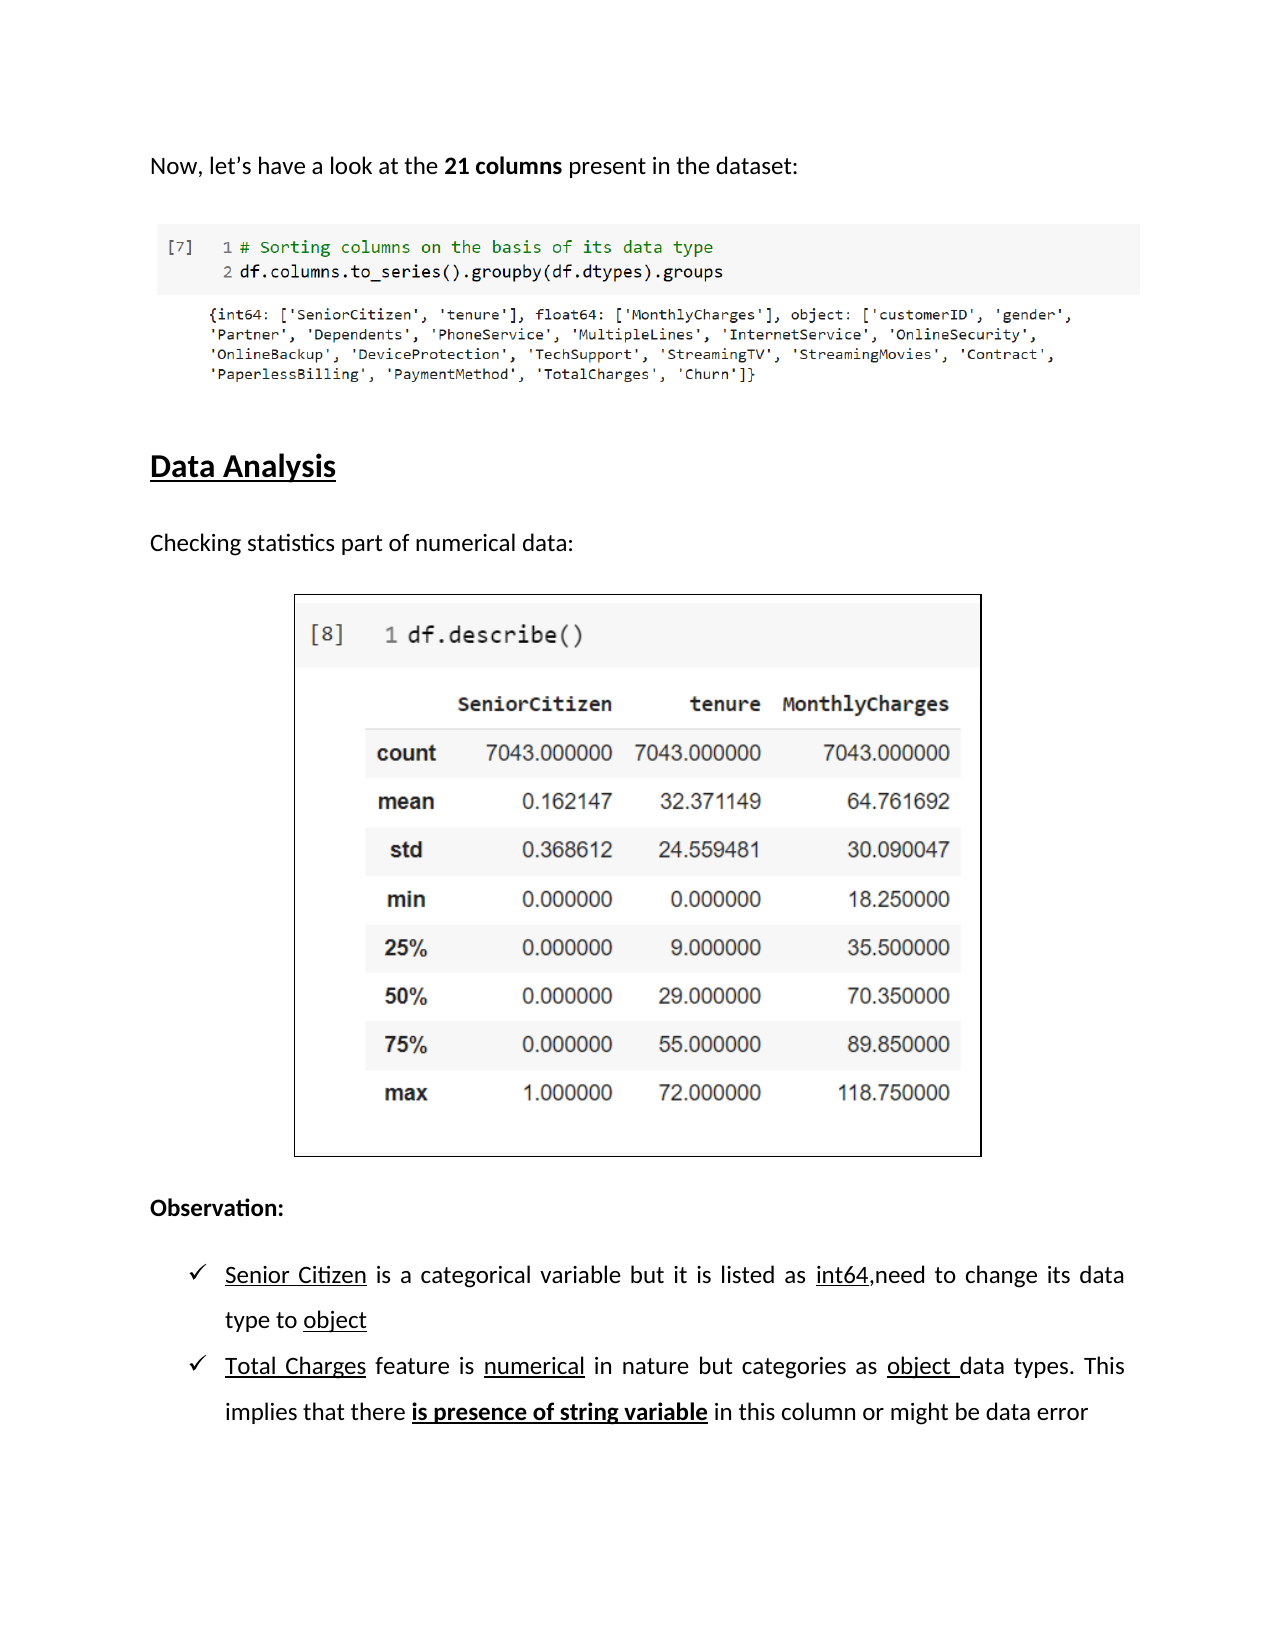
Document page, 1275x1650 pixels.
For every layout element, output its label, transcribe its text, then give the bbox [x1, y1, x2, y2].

text Now, let’s have a look at the 21 columns present in the dataset: [150, 150, 1125, 181]
list Senior Citizen is a categorical variable but it is listed as int64,need to change its data type to object [187, 1259, 1125, 1335]
text Checking statistics part of numerical data: [150, 527, 1125, 557]
subtitle Data Analysis [150, 445, 1125, 486]
text Observation: [150, 1192, 1125, 1223]
list Total Charges feature is numerical in nature but categories as object data types. This implies that there is presence of string variable in this column or might be data error [187, 1350, 1125, 1427]
picture [295, 595, 980, 1156]
picture [150, 216, 1140, 411]
